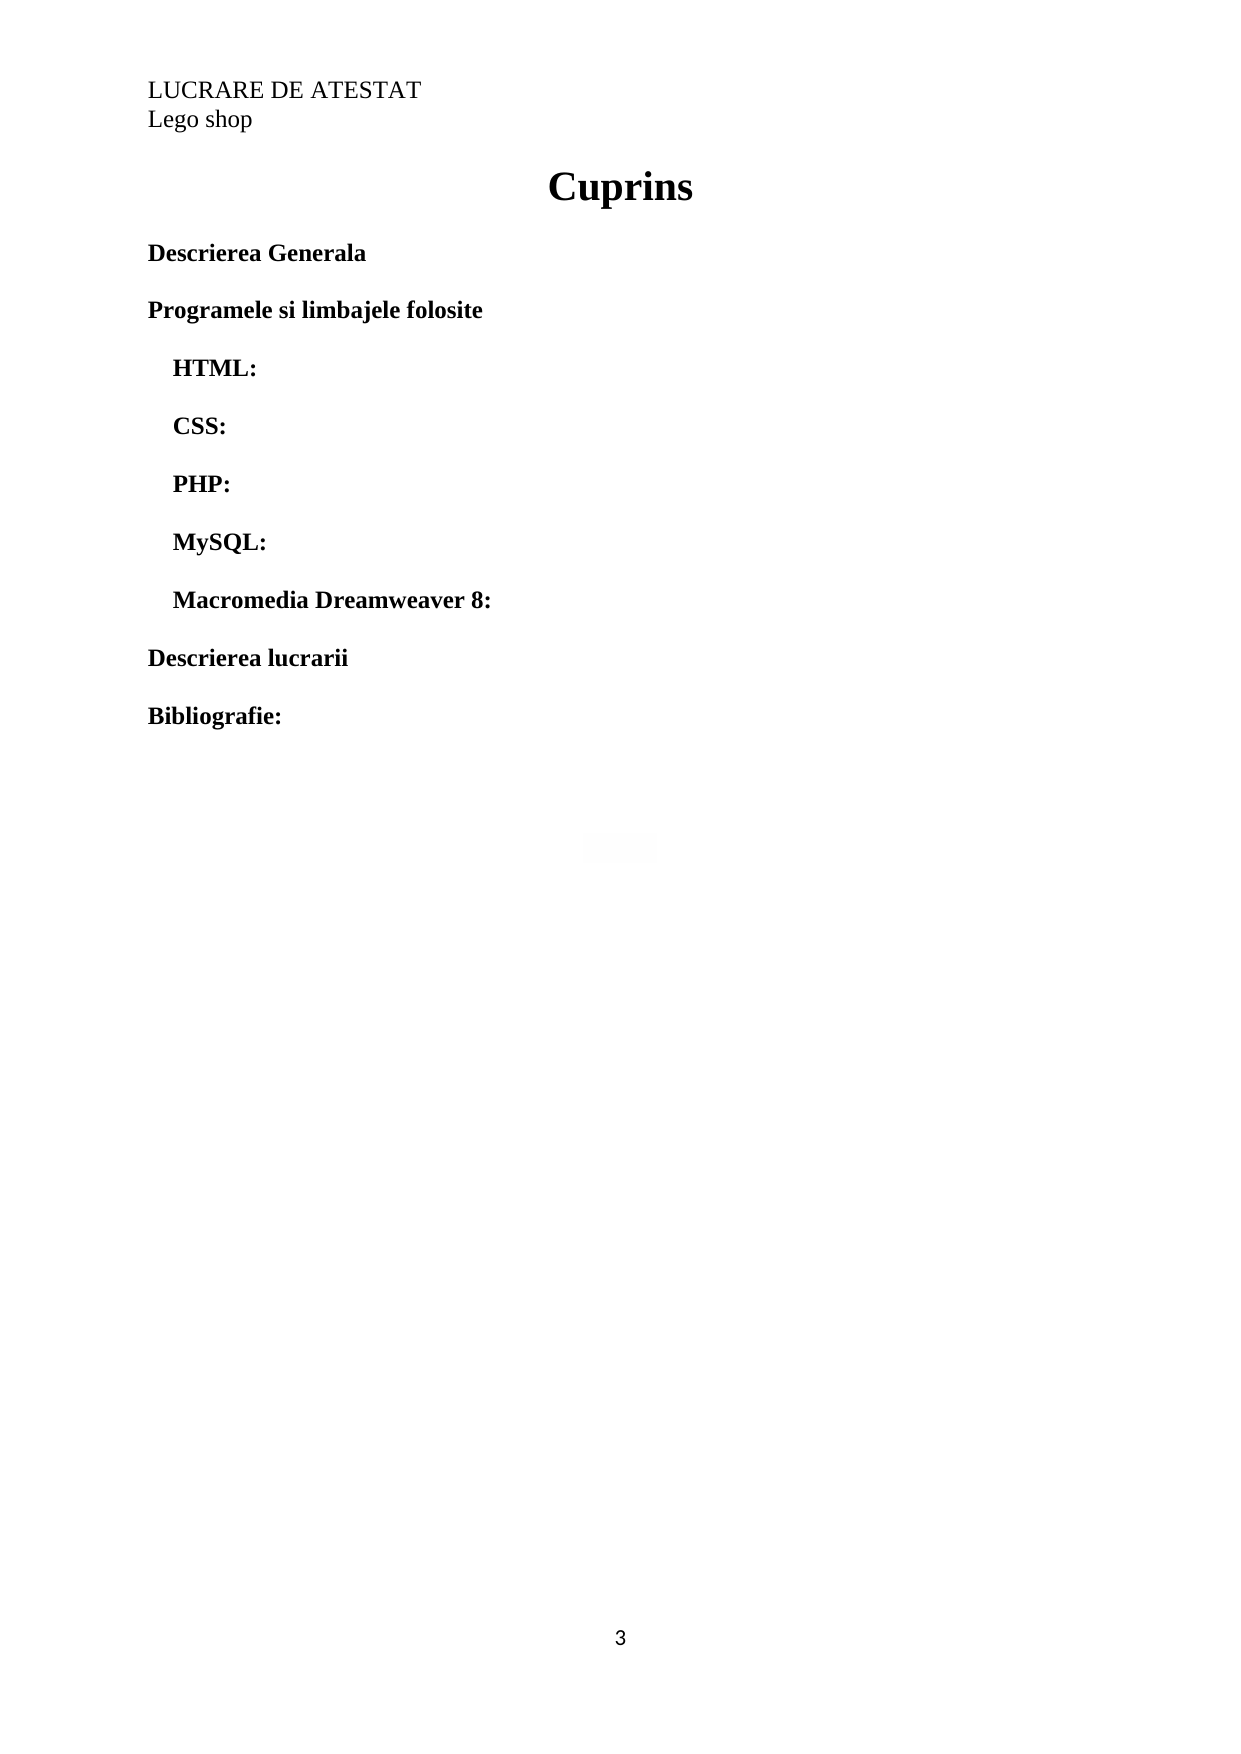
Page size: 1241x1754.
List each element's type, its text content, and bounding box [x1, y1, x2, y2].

text Descrierea lucrarii 15 [148, 643, 1093, 672]
text Descrierea Generala 4 [148, 238, 1093, 266]
text Macromedia Dreamweaver 8: 13 [173, 585, 1093, 614]
text MySQL: 12 [173, 527, 1093, 556]
text CSS: 8 [173, 411, 1093, 440]
text HTML: 6 [173, 353, 1093, 382]
text Bibliografie: 22 [148, 701, 1093, 730]
text PHP: 10 [173, 469, 1093, 498]
text Cuprins [148, 162, 1093, 209]
text Programele si limbajele folosite 6 [148, 296, 1093, 324]
